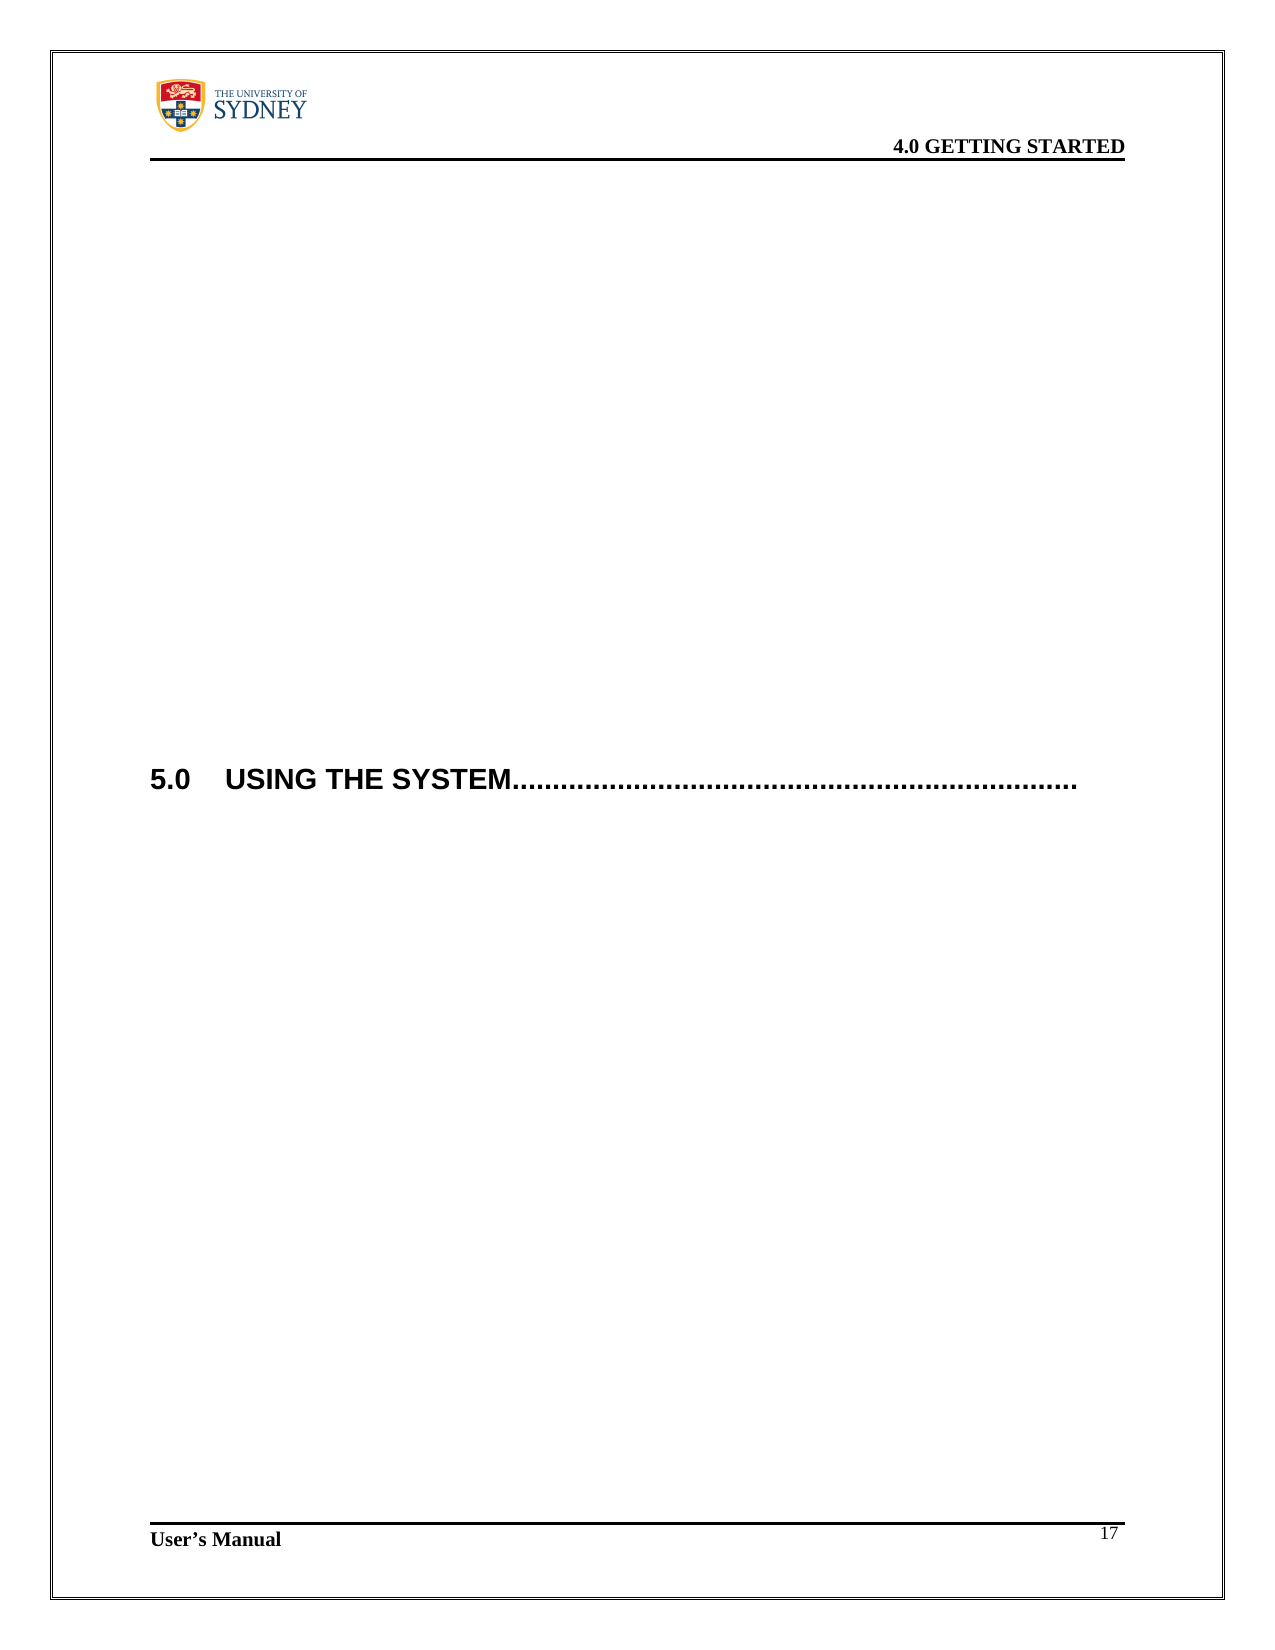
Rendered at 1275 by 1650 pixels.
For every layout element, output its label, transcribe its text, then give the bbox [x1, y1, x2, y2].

text 5.0 USING THE SYSTEM...................................................................... [150, 762, 1125, 796]
picture [150, 75, 312, 134]
